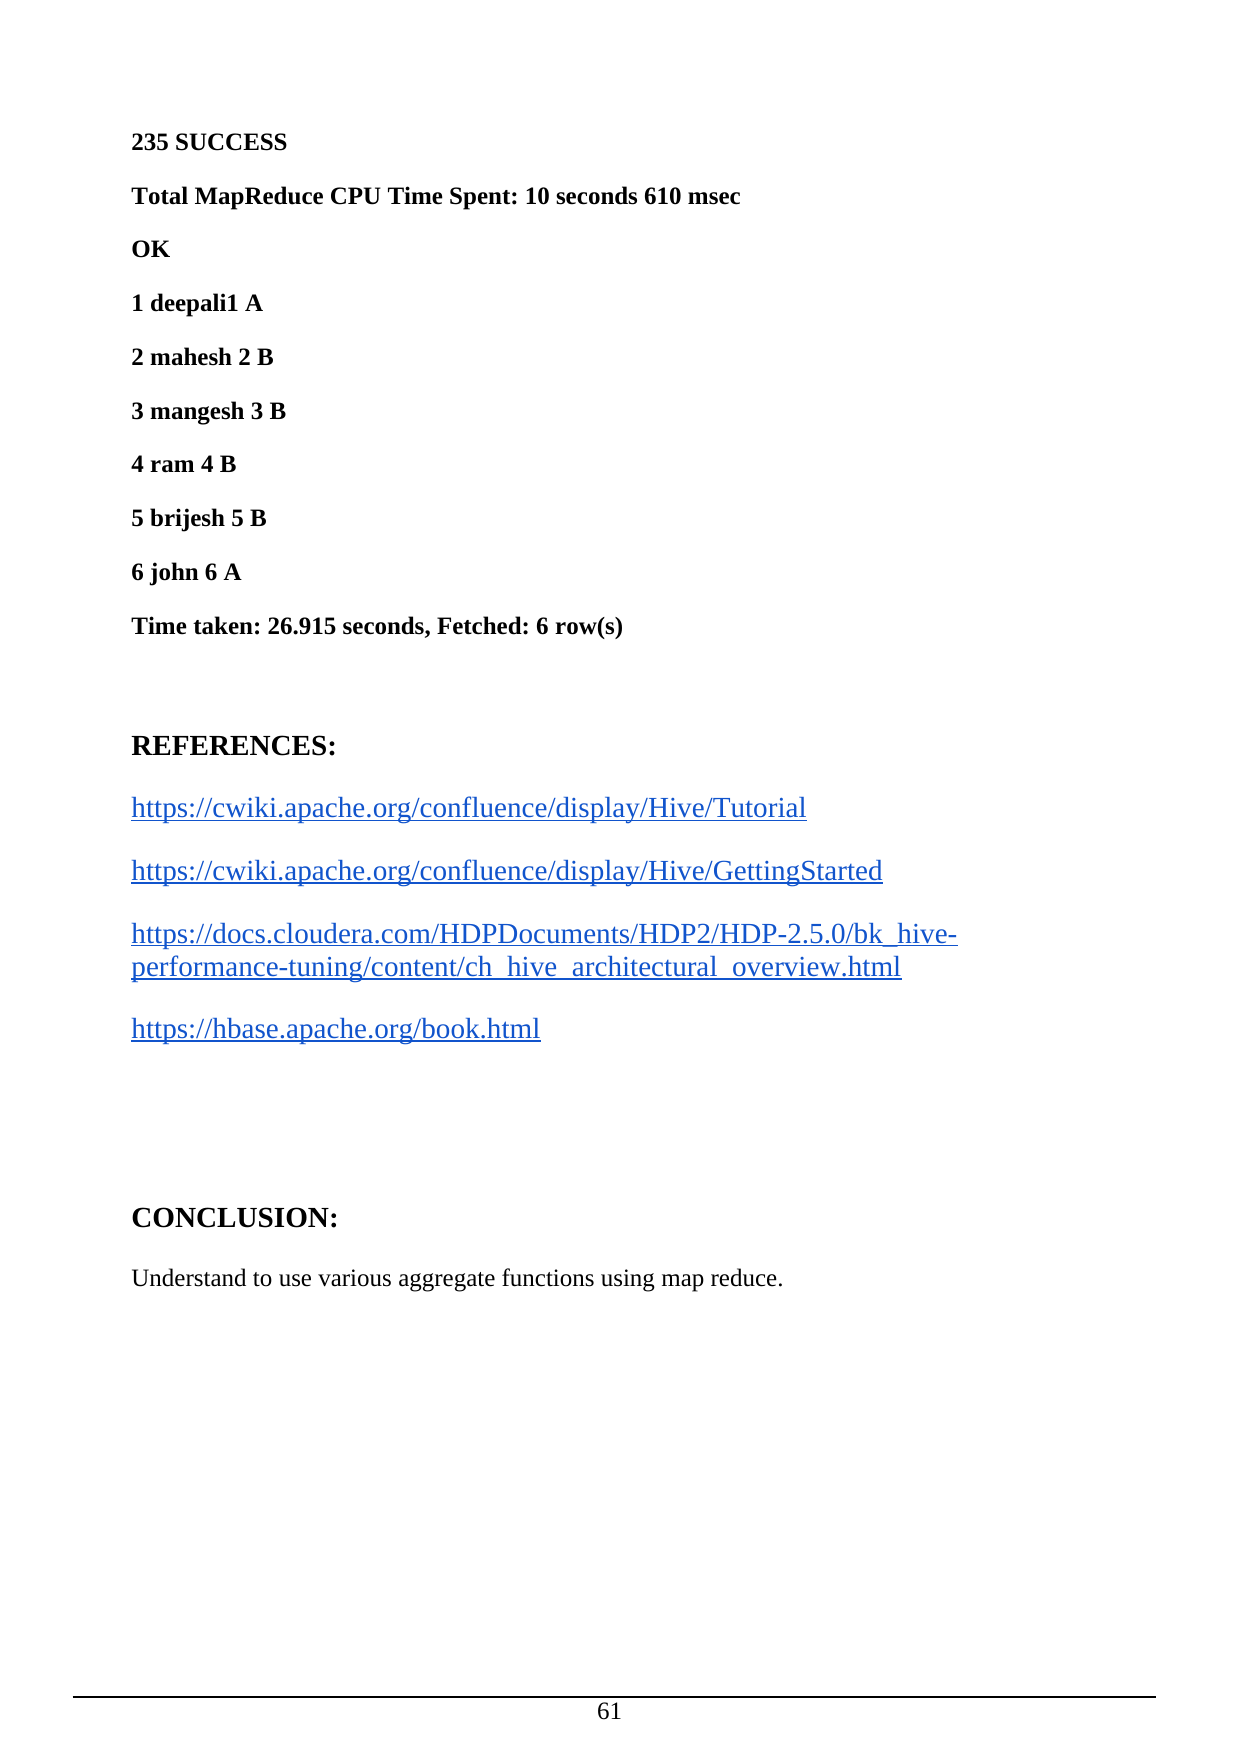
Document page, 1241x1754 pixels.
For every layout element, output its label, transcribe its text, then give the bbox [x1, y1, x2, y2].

text https://docs.cloudera.com/HDPDocuments/HDP2/HDP-2.5.0/bk_hive- performance-tuning/content/ch_hive_architectural_overview.html [131, 916, 958, 945]
text 235 SUCCESS [131, 127, 1240, 156]
list deepali1 A [131, 288, 1240, 317]
list john 6 A [131, 557, 1240, 586]
subtitle REFERENCES: [131, 728, 1240, 761]
list brijesh 5 B [131, 503, 1240, 532]
list mahesh 2 B [131, 342, 1240, 371]
list mangesh 3 B [131, 396, 1240, 424]
subtitle CONCLUSION: [131, 1200, 1240, 1234]
text https://cwiki.apache.org/confluence/display/Hive/GettingStarted [131, 853, 1240, 887]
text Understand to use various aggregate functions using map reduce. [131, 1263, 1240, 1292]
text Time taken: 26.915 seconds, Fetched: 6 row(s) [131, 611, 1240, 640]
text https://cwiki.apache.org/confluence/display/Hive/Tutorial [131, 791, 1240, 824]
text https://hbase.apache.org/book.html [131, 1011, 1240, 1045]
list ram 4 B [131, 449, 1240, 478]
text Total MapReduce CPU Time Spent: 10 seconds 610 msec OK [131, 181, 743, 263]
text https://docs.cloudera.com/HDPDocuments/HDP2/HDP-2.5.0/bk_hive- performance-tuning/content/ch_hive_architectural_overview.html [131, 946, 958, 983]
